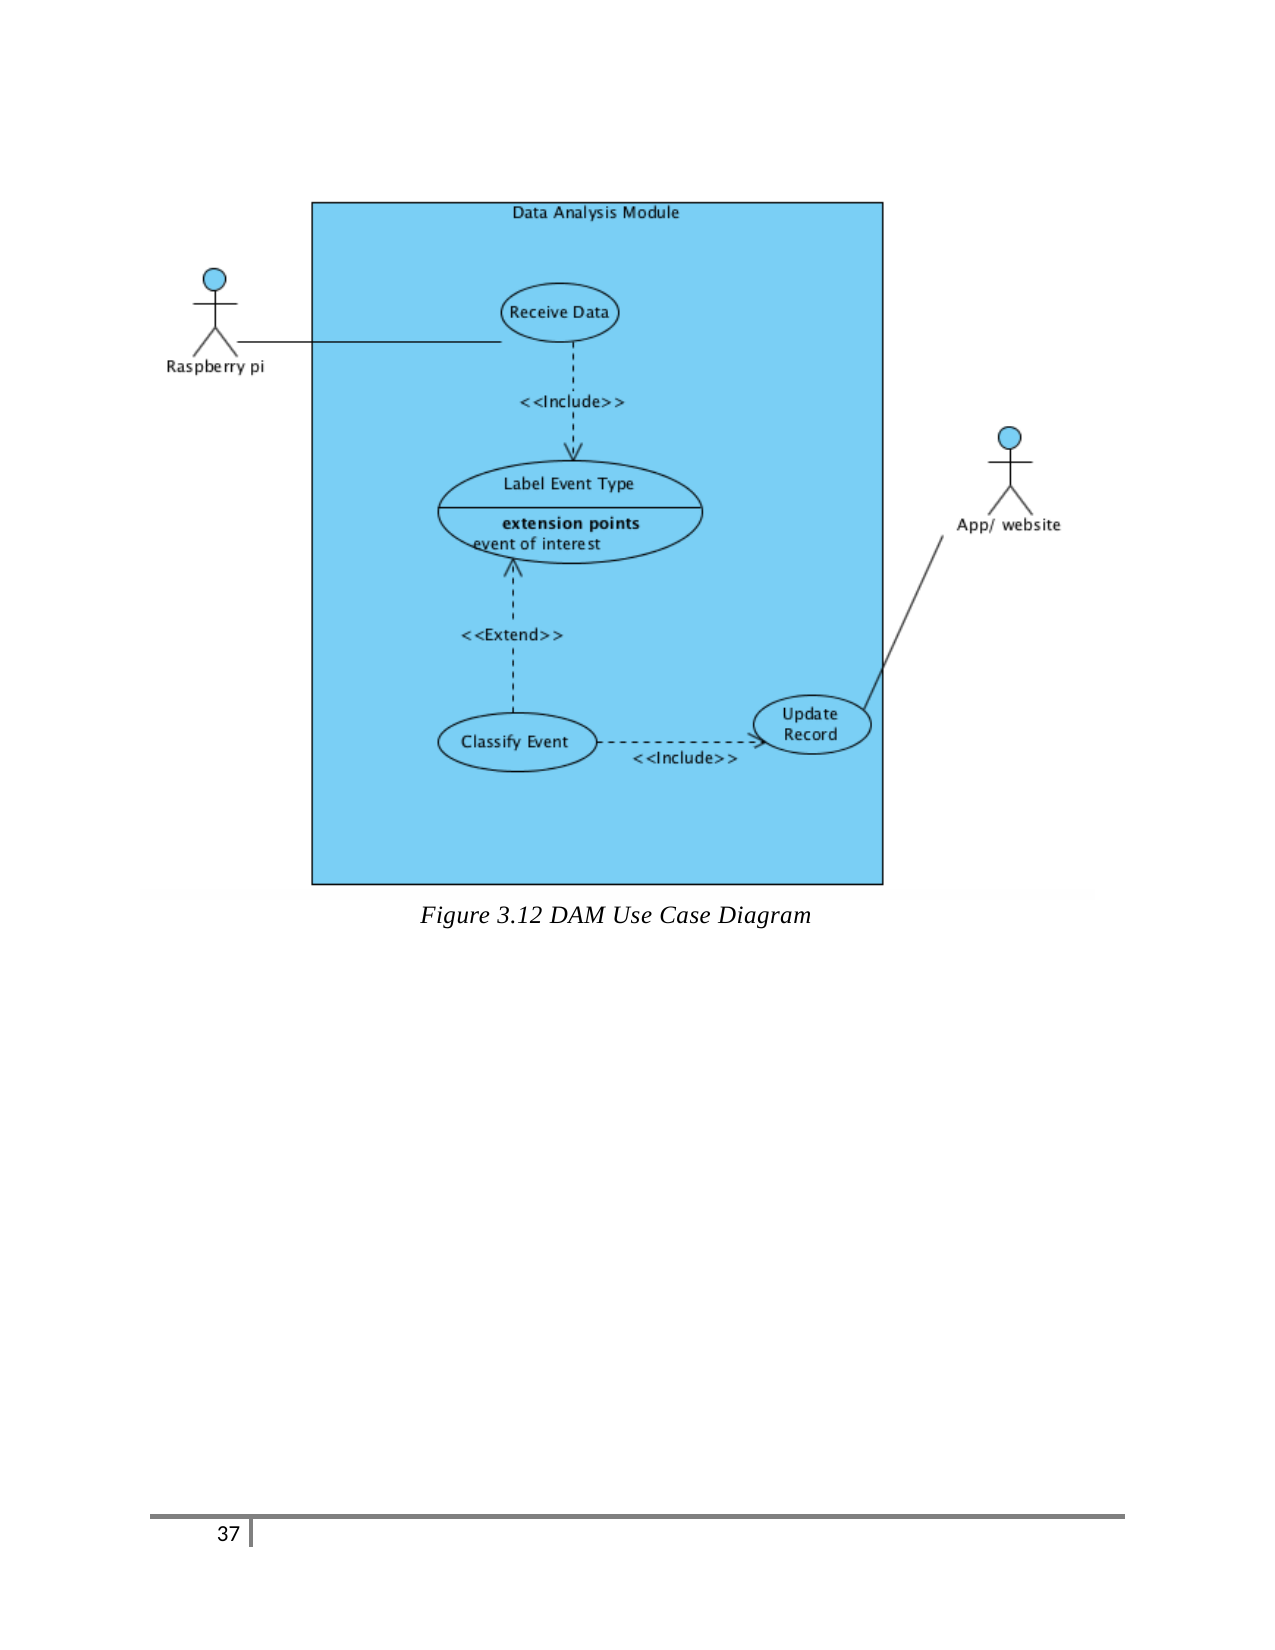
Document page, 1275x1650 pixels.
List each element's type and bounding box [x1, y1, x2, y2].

picture [140, 189, 1095, 899]
